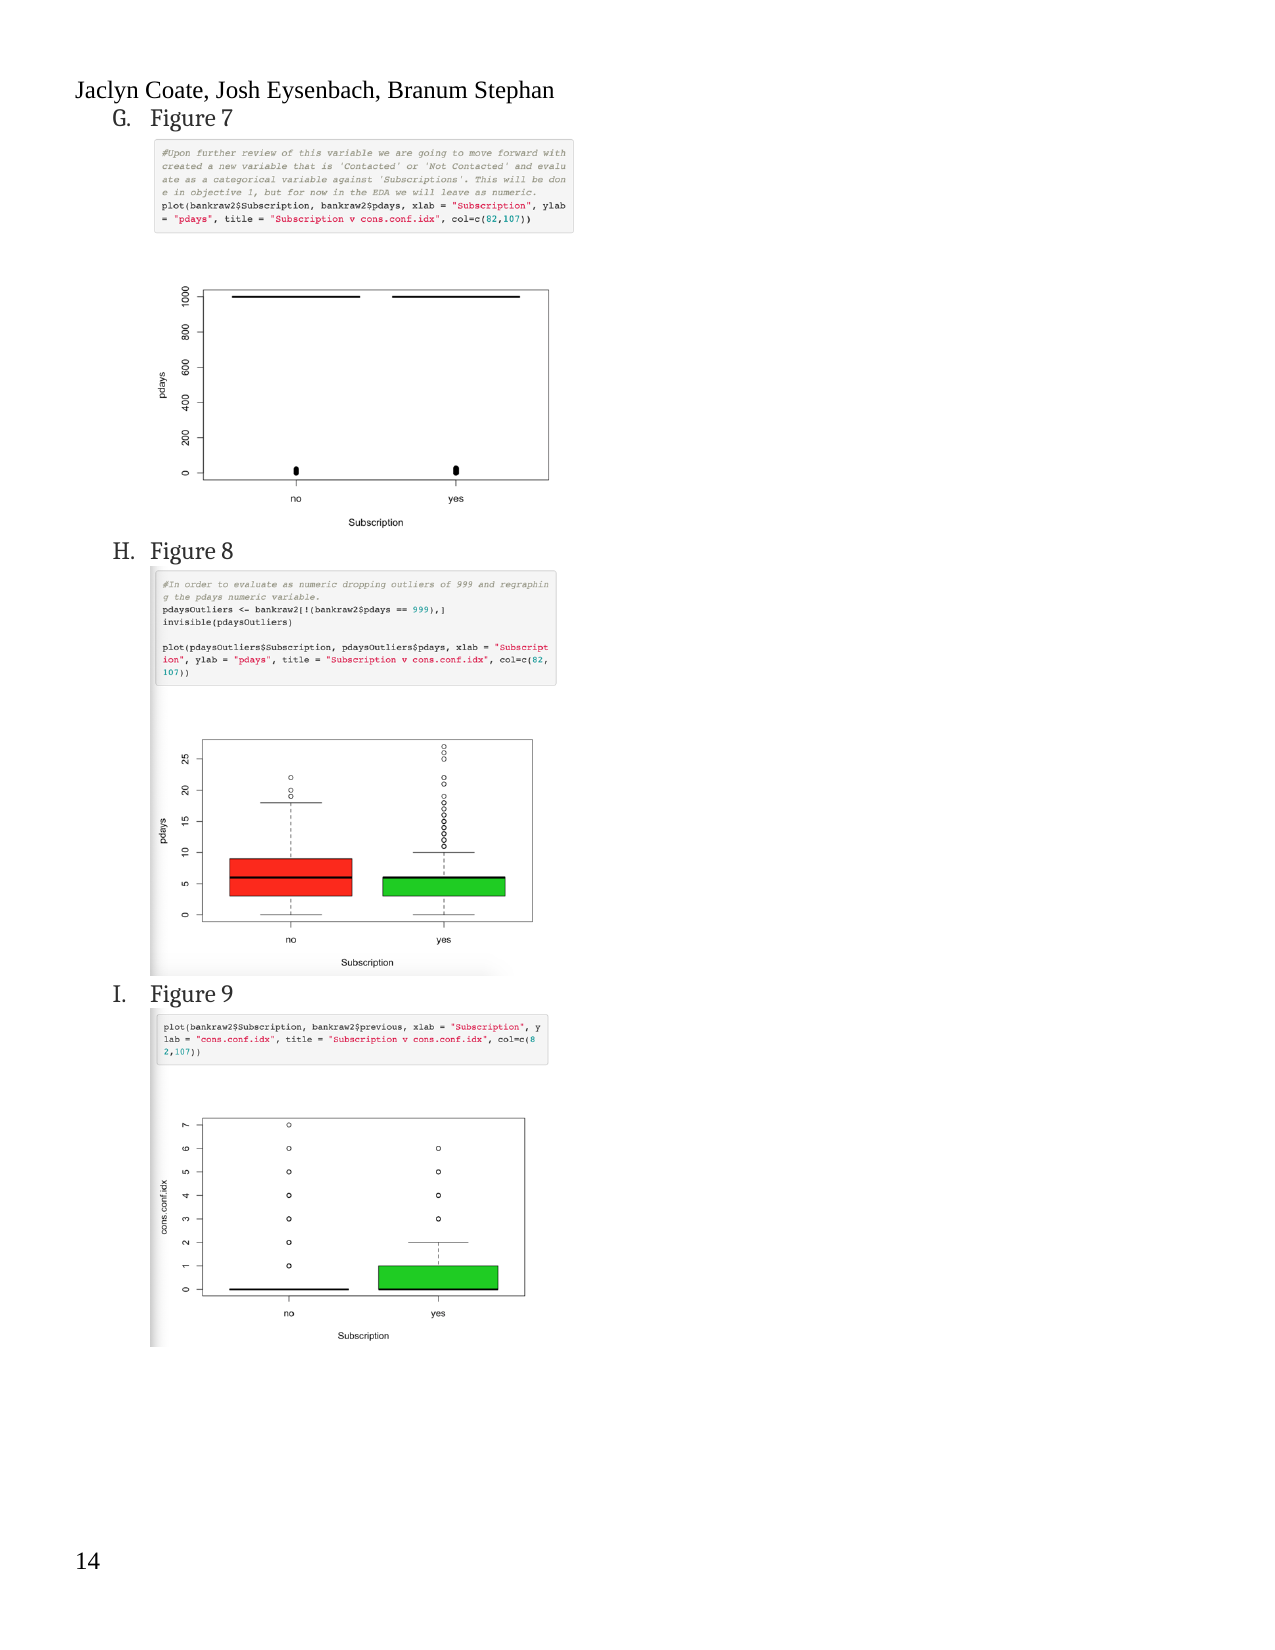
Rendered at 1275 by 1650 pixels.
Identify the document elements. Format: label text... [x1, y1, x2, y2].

subtitle Figure 9 [112, 980, 1200, 1009]
picture [150, 1008, 555, 1347]
picture [150, 566, 562, 976]
picture [150, 132, 576, 533]
subtitle Figure 8 [112, 537, 1200, 566]
subtitle Figure 7 [112, 104, 1200, 132]
